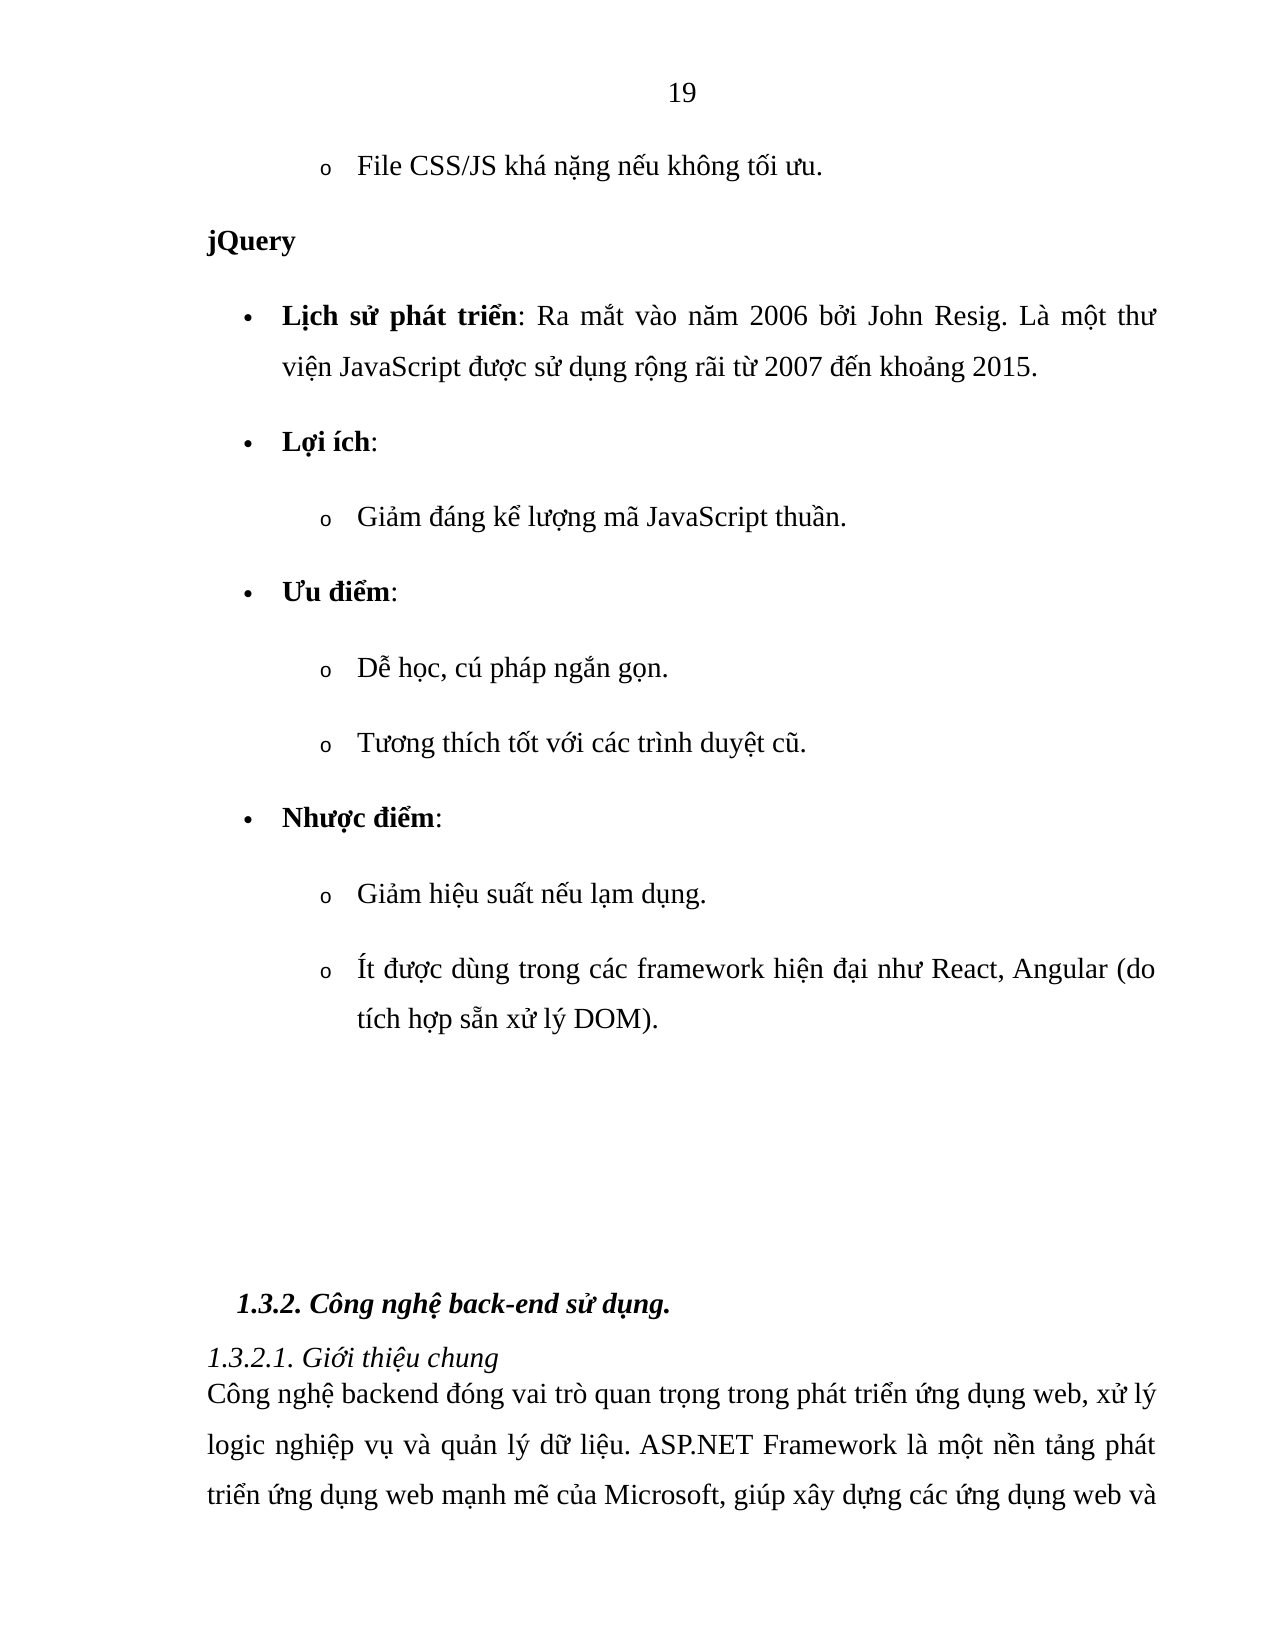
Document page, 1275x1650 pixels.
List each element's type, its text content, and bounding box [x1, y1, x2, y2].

list Lịch sử phát triển: Ra mắt vào năm 2006 bởi John Resig. Là một thư viện JavaScript được sử dụng rộng rãi từ 2007 đến khoảng 2015. [244, 298, 1157, 382]
list Dễ học, cú pháp ngắn gọn. [319, 650, 1157, 683]
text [207, 1377, 1157, 1511]
subtitle 1.3.2.1. Giới thiệu chung [207, 1341, 1157, 1374]
list Giảm hiệu suất nếu lạm dụng. [319, 876, 1157, 909]
list File CSS/JS khá nặng nếu không tối ưu. [319, 148, 1157, 181]
list Ưu điểm: [244, 574, 1157, 608]
list Giảm đáng kể lượng mã JavaScript thuần. [319, 499, 1157, 533]
subtitle 1.3.2. Công nghệ back-end sử dụng. [236, 1286, 1157, 1319]
text jQuery [207, 223, 1157, 257]
list Tương thích tốt với các trình duyệt cũ. [319, 725, 1157, 759]
list Nhược điểm: [244, 801, 1157, 834]
list Ít được dùng trong các framework hiện đại như React, Angular (do tích hợp sẵn xử lý DOM). [319, 951, 1157, 1035]
list Lợi ích: [244, 424, 1157, 457]
